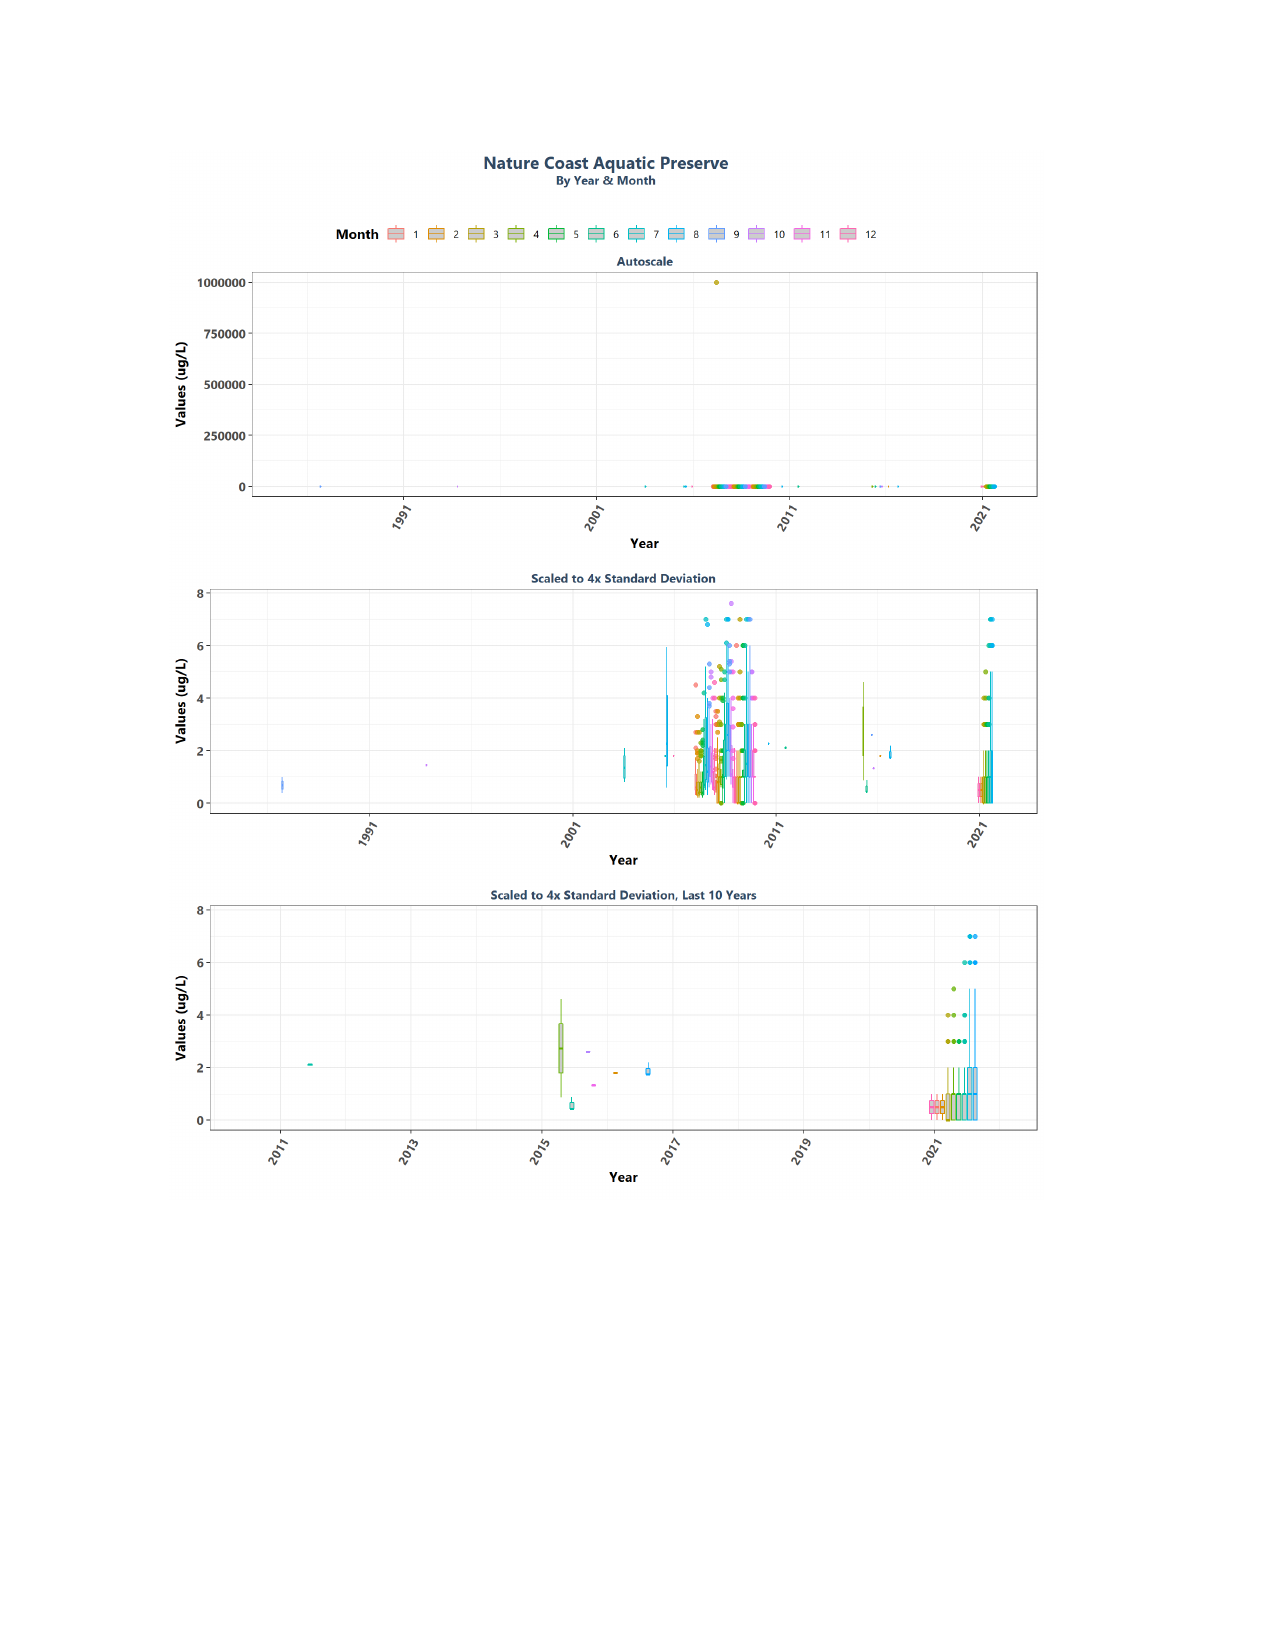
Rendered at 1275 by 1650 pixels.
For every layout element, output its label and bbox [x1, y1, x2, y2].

picture [168, 150, 1044, 1200]
